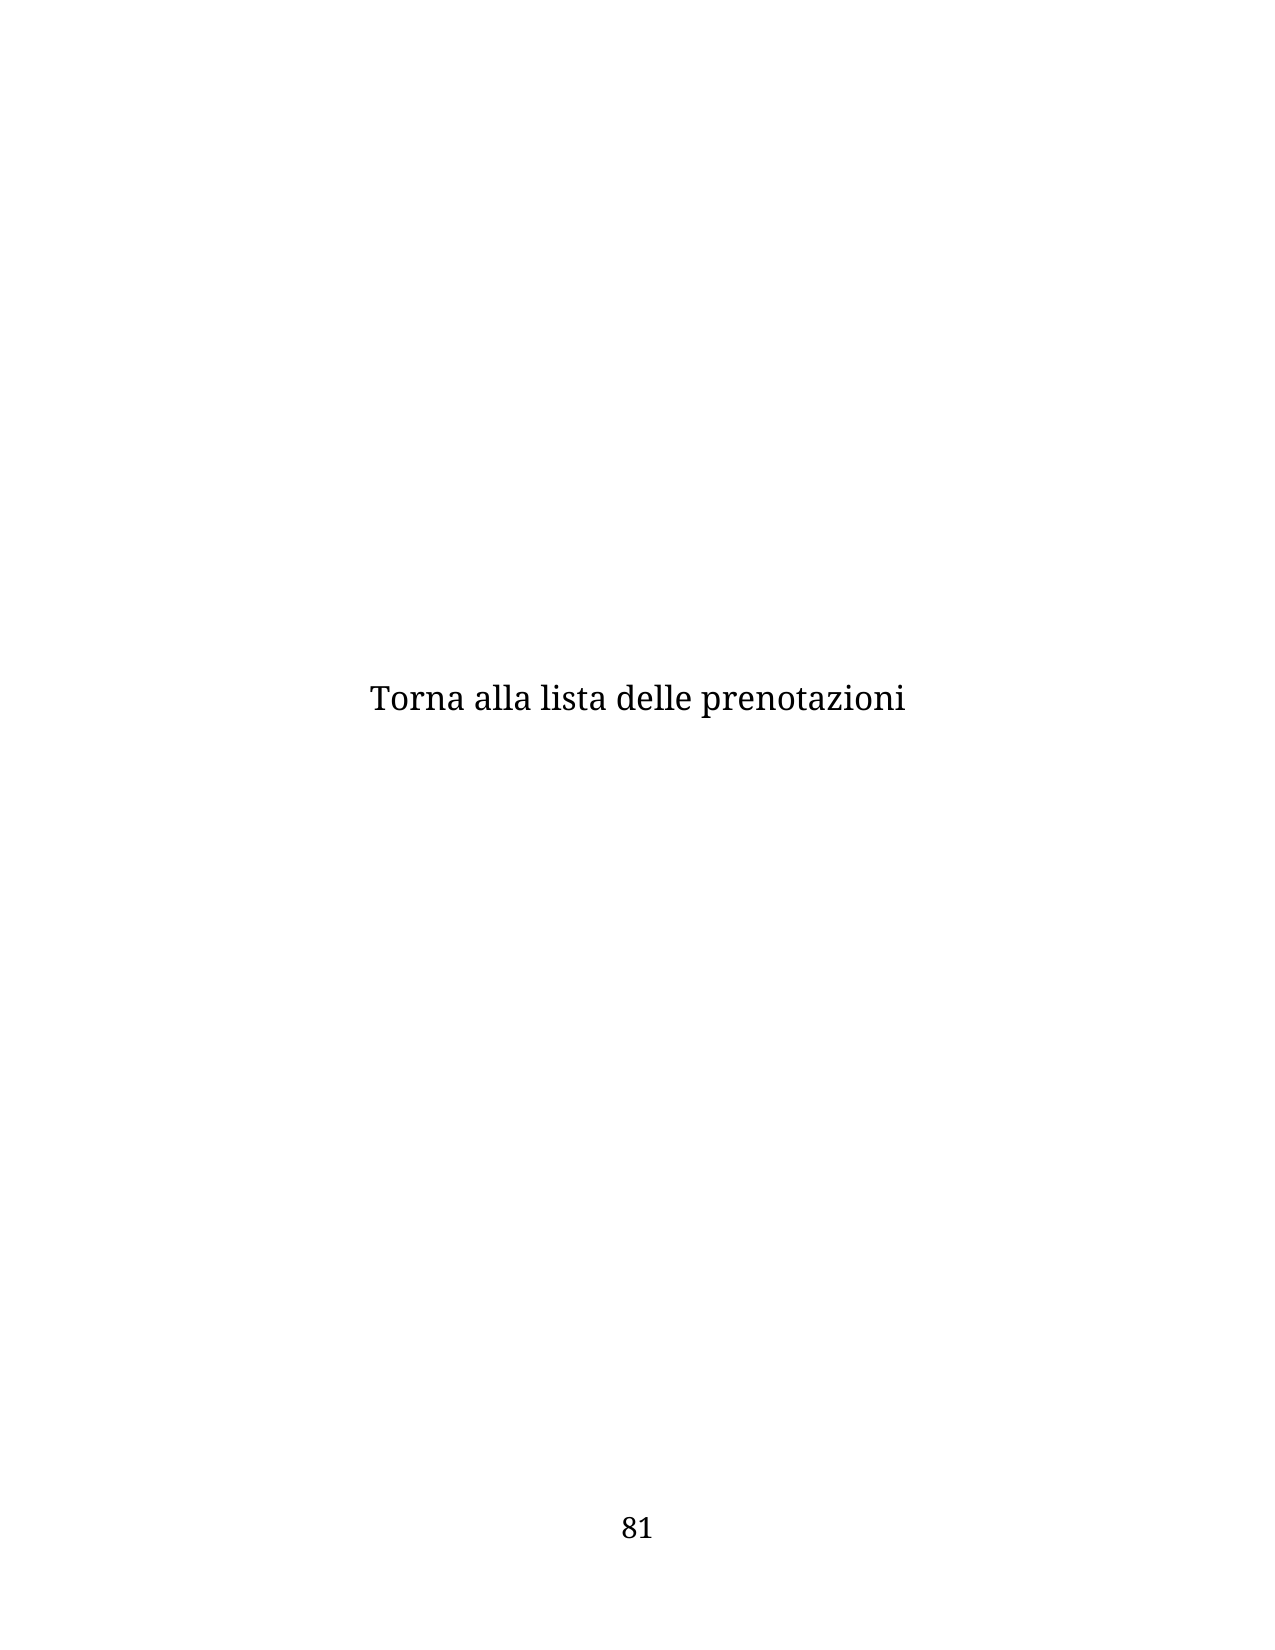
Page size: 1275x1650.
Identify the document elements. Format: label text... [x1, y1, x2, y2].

text Torna alla lista delle prenotazioni [150, 675, 1125, 720]
